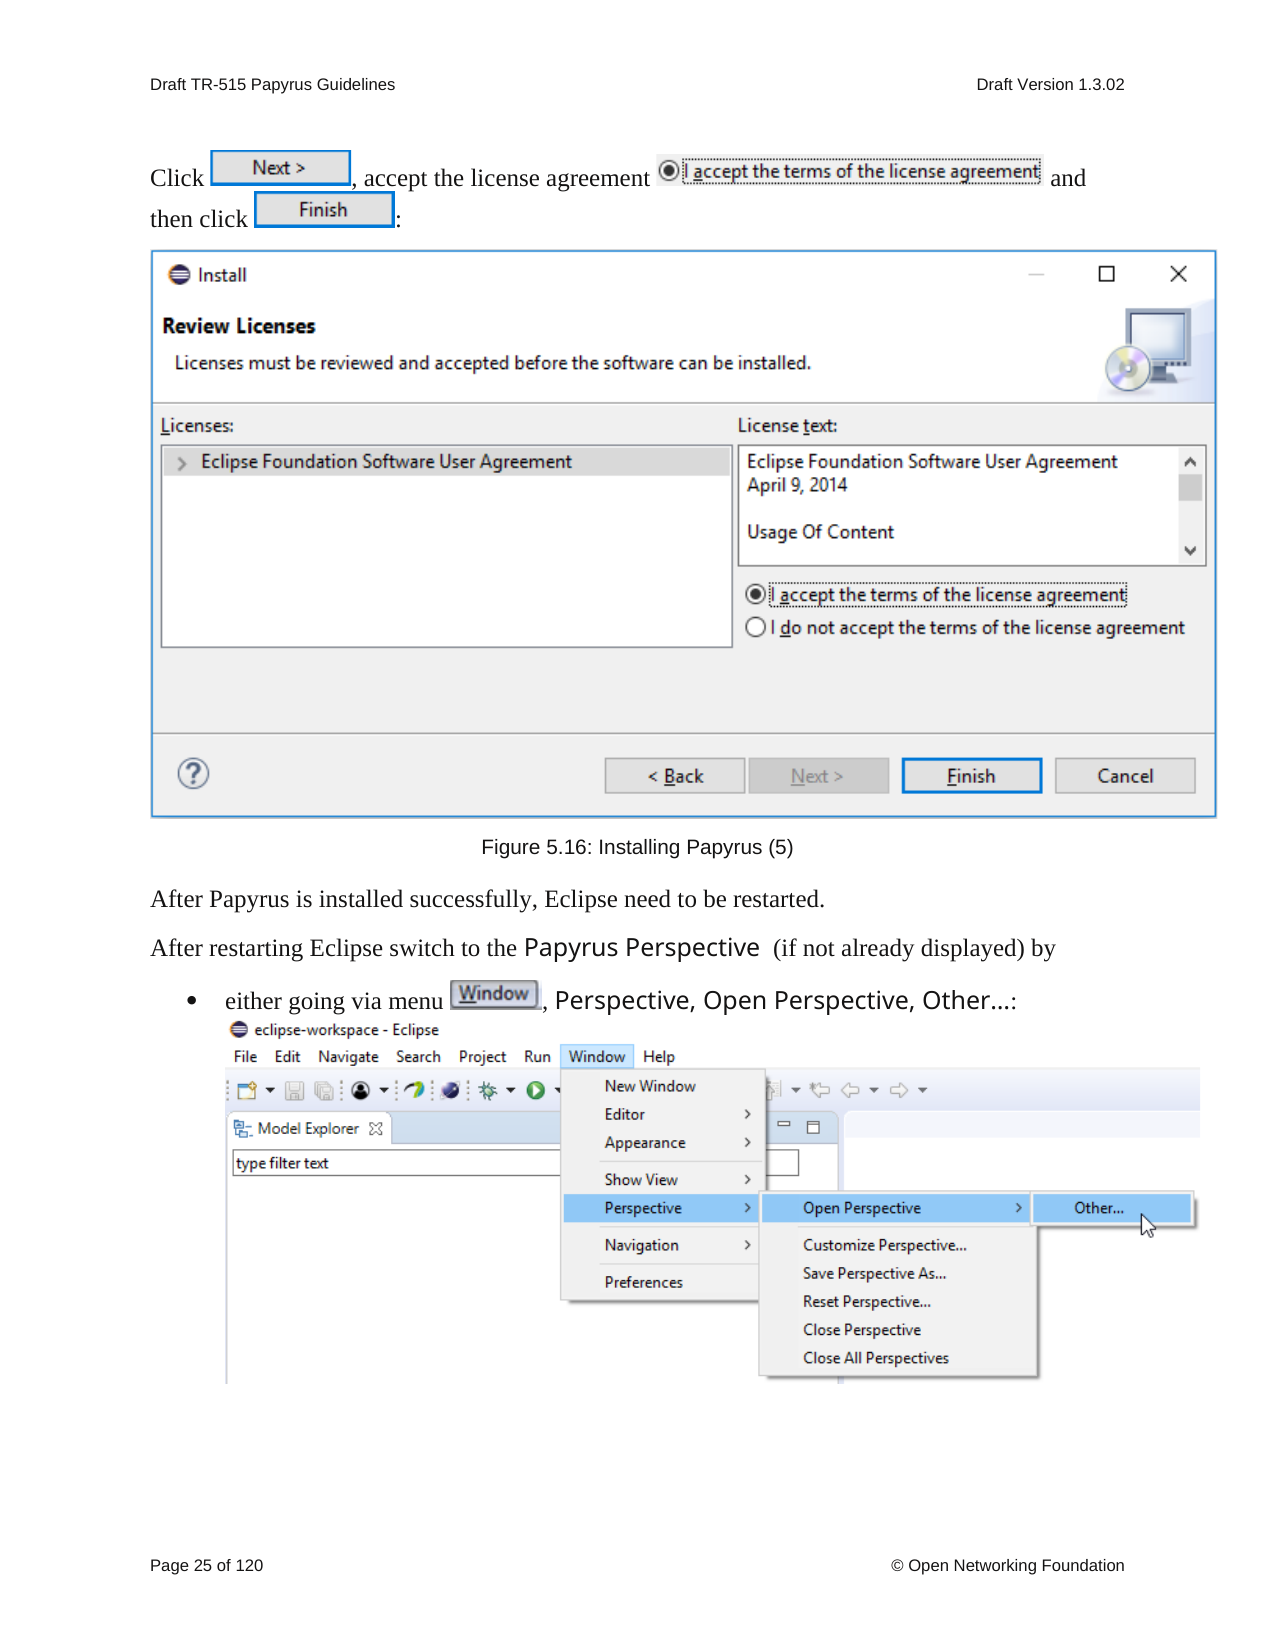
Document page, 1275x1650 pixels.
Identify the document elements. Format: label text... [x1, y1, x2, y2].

text After restarting Eclipse switch to the Papyrus Perspective (if not already displayed) by [150, 929, 1125, 963]
picture [450, 980, 542, 1010]
picture [656, 154, 1044, 186]
text After Papyrus is installed successfully, Eclipse need to be restarted. [150, 884, 1125, 913]
picture [254, 191, 395, 228]
picture [150, 249, 1218, 819]
picture [225, 1017, 1200, 1384]
picture [210, 150, 352, 186]
